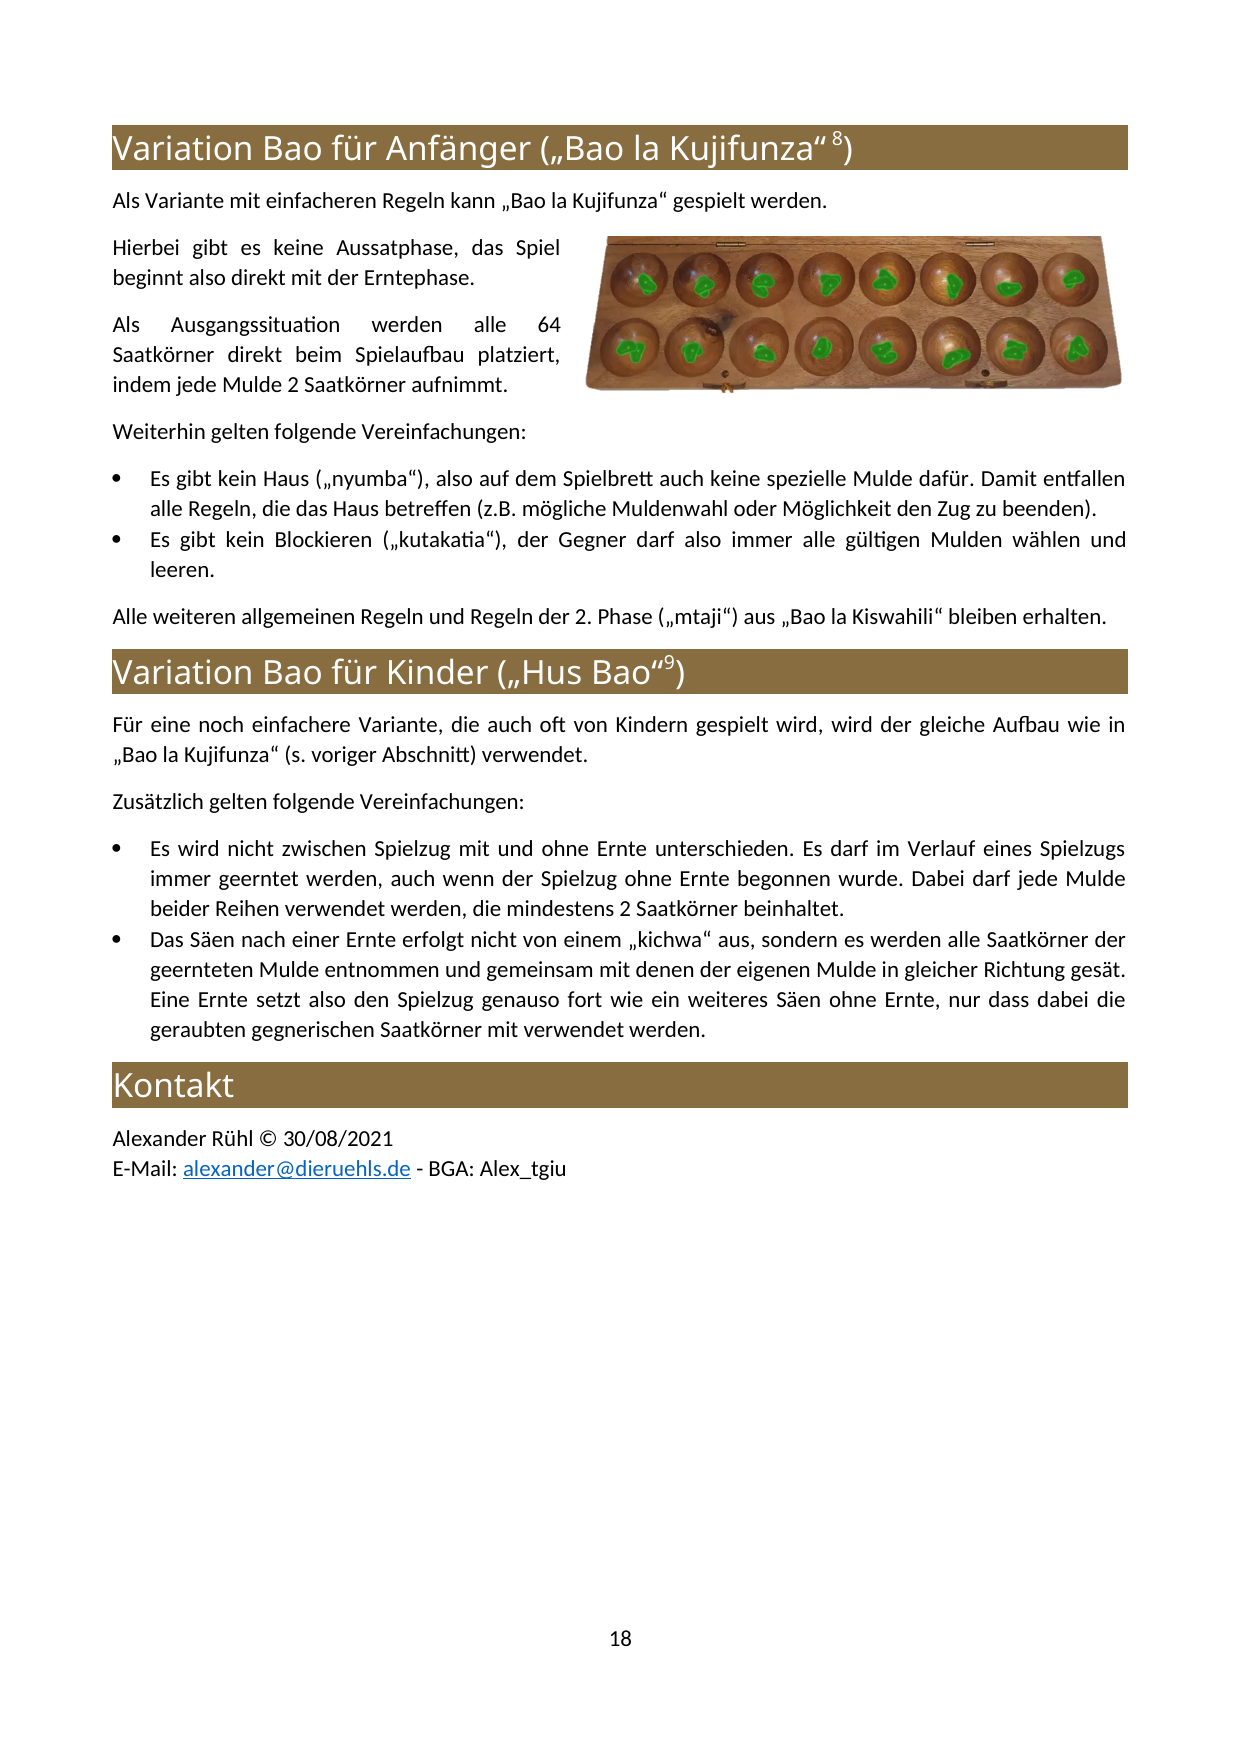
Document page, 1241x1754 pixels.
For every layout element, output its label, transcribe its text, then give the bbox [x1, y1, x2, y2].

text Zusätzlich gelten folgende Vereinfachungen: [112, 787, 1128, 815]
picture [580, 236, 1128, 394]
text Als Variante mit einfacheren Regeln kann „Bao la Kujifunza“ gespielt werden. [112, 186, 1128, 214]
list Es gibt kein Haus („nyumba“), also auf dem Spielbrett auch keine spezielle Mulde dafür. Damit entfallen alle Regeln, die das Haus betreffen (z.B. mögliche Muldenwahl oder Möglichkeit den Zug zu beenden). [112, 464, 1128, 522]
list Das Säen nach einer Ernte erfolgt nicht von einem „kichwa“ aus, sondern es werden alle Saatkörner der geernteten Mulde entnommen und gemeinsam mit denen der eigenen Mulde in gleicher Richtung gesät. Eine Ernte setzt also den Spielzug genauso fort wie ein weiteres Säen ohne Ernte, nur dass dabei die geraubten gegnerischen Saatkörner mit verwendet werden. [112, 925, 1128, 1043]
text Für eine noch einfachere Variante, die auch oft von Kindern gespielt wird, wird der gleiche Aufbau wie in „Bao la Kujifunza“ (s. voriger Abschnitt) verwendet. [112, 710, 1128, 768]
text Hierbei gibt es keine Aussatphase, das Spiel beginnt also direkt mit der Erntephase. [112, 233, 1128, 291]
subtitle Variation Bao für Anfänger („Bao la Kujifunza“ ) [112, 125, 1128, 170]
subtitle Kontakt [112, 1062, 1128, 1108]
list Es wird nicht zwischen Spielzug mit und ohne Ernte unterschieden. Es darf im Verlauf eines Spielzugs immer geerntet werden, auch wenn der Spielzug ohne Ernte begonnen wurde. Dabei darf jede Mulde beider Reihen verwendet werden, die mindestens 2 Saatkörner beinhaltet. [112, 834, 1128, 922]
text Alexander Rühl © 30/08/2021 E-Mail: alexander@dieruehls.de - BGA: Alex_tgiu [112, 1124, 1128, 1182]
subtitle Variation Bao für Kinder („Hus Bao“) [112, 649, 1128, 694]
list Es gibt kein Blockieren („kutakatia“), der Gegner darf also immer alle gültigen Mulden wählen und leeren. [112, 525, 1128, 583]
text Alle weiteren allgemeinen Regeln und Regeln der 2. Phase („mtaji“) aus „Bao la Kiswahili“ bleiben erhalten. [112, 602, 1128, 630]
text Als Ausgangssituation werden alle 64 Saatkörner direkt beim Spielaufbau platziert, indem jede Mulde 2 Saatkörner aufnimmt. [112, 310, 1128, 398]
text Weiterhin gelten folgende Vereinfachungen: [112, 417, 1128, 445]
